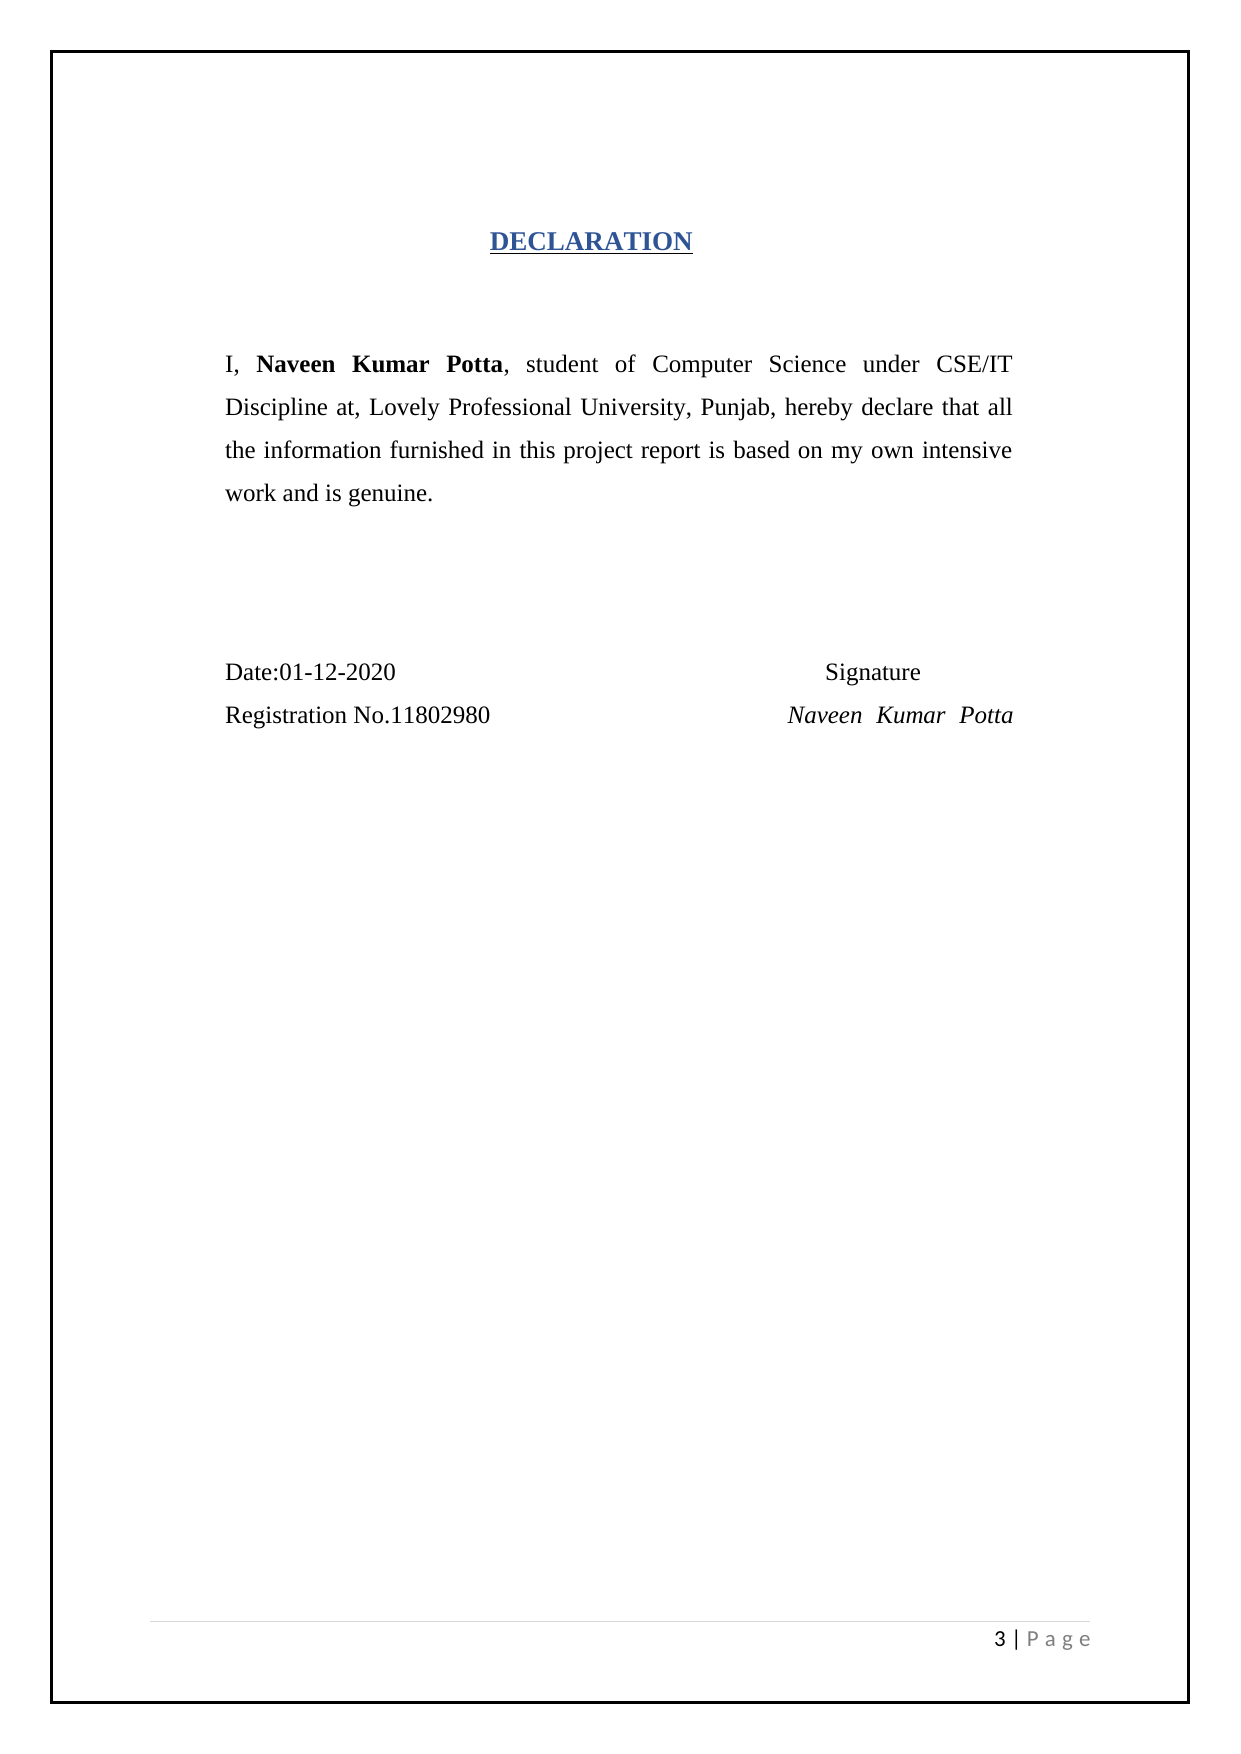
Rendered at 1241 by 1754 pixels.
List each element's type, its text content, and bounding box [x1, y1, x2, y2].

text I, Naveen Kumar Potta, student of Computer Science under CSE/IT Discipline at, Lovely Professional University, Punjab, hereby declare that all the information furnished in this project report is based on my own intensive work and is genuine. [225, 349, 1013, 507]
subtitle DECLARATION [150, 225, 1032, 257]
text Date:01-12-2020 Signature Registration No.11802980 Naveen Kumar Potta [225, 657, 1013, 772]
